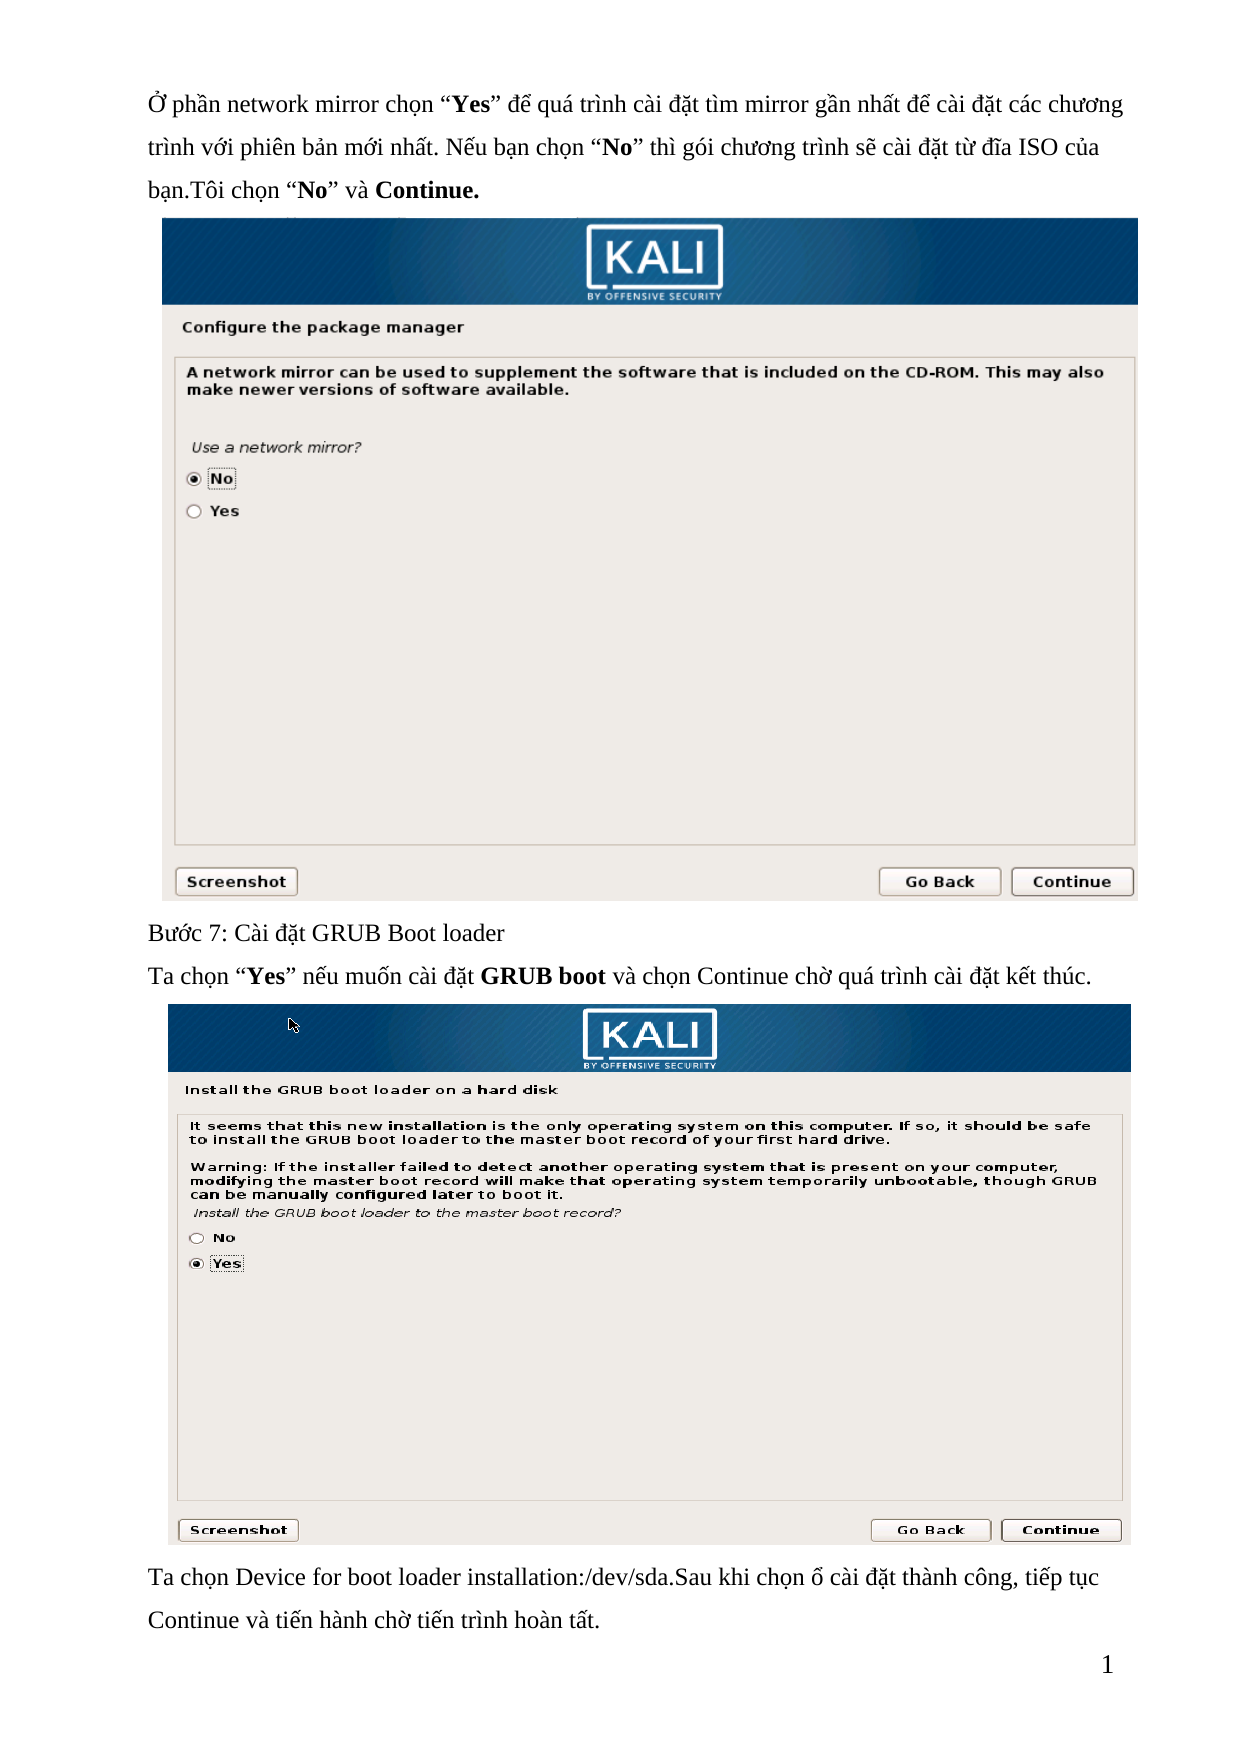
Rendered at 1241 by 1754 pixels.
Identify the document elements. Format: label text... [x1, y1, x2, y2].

text Bước 7: Cài đặt GRUB Boot loader [148, 918, 1152, 947]
text Ta chọn Device for boot loader installation:/dev/sda.Sau khi chọn ổ cài đặt thành công, tiếp tục Continue và tiến hành chờ tiến trình hoàn tất. [148, 1562, 1152, 1634]
picture [168, 1004, 1131, 1545]
picture [162, 217, 1138, 901]
text Ta chọn “Yes” nếu muốn cài đặt GRUB boot và chọn Continue chờ quá trình cài đặt kết thúc. [148, 961, 1152, 990]
text Ở phần network mirror chọn “Yes” để quá trình cài đặt tìm mirror gần nhất để cài đặt các chương trình với phiên bản mới nhất. Nếu bạn chọn “No” thì gói chương trình sẽ cài đặt từ đĩa ISO của bạn.Tôi chọn “No” và Continue. [148, 89, 1152, 204]
